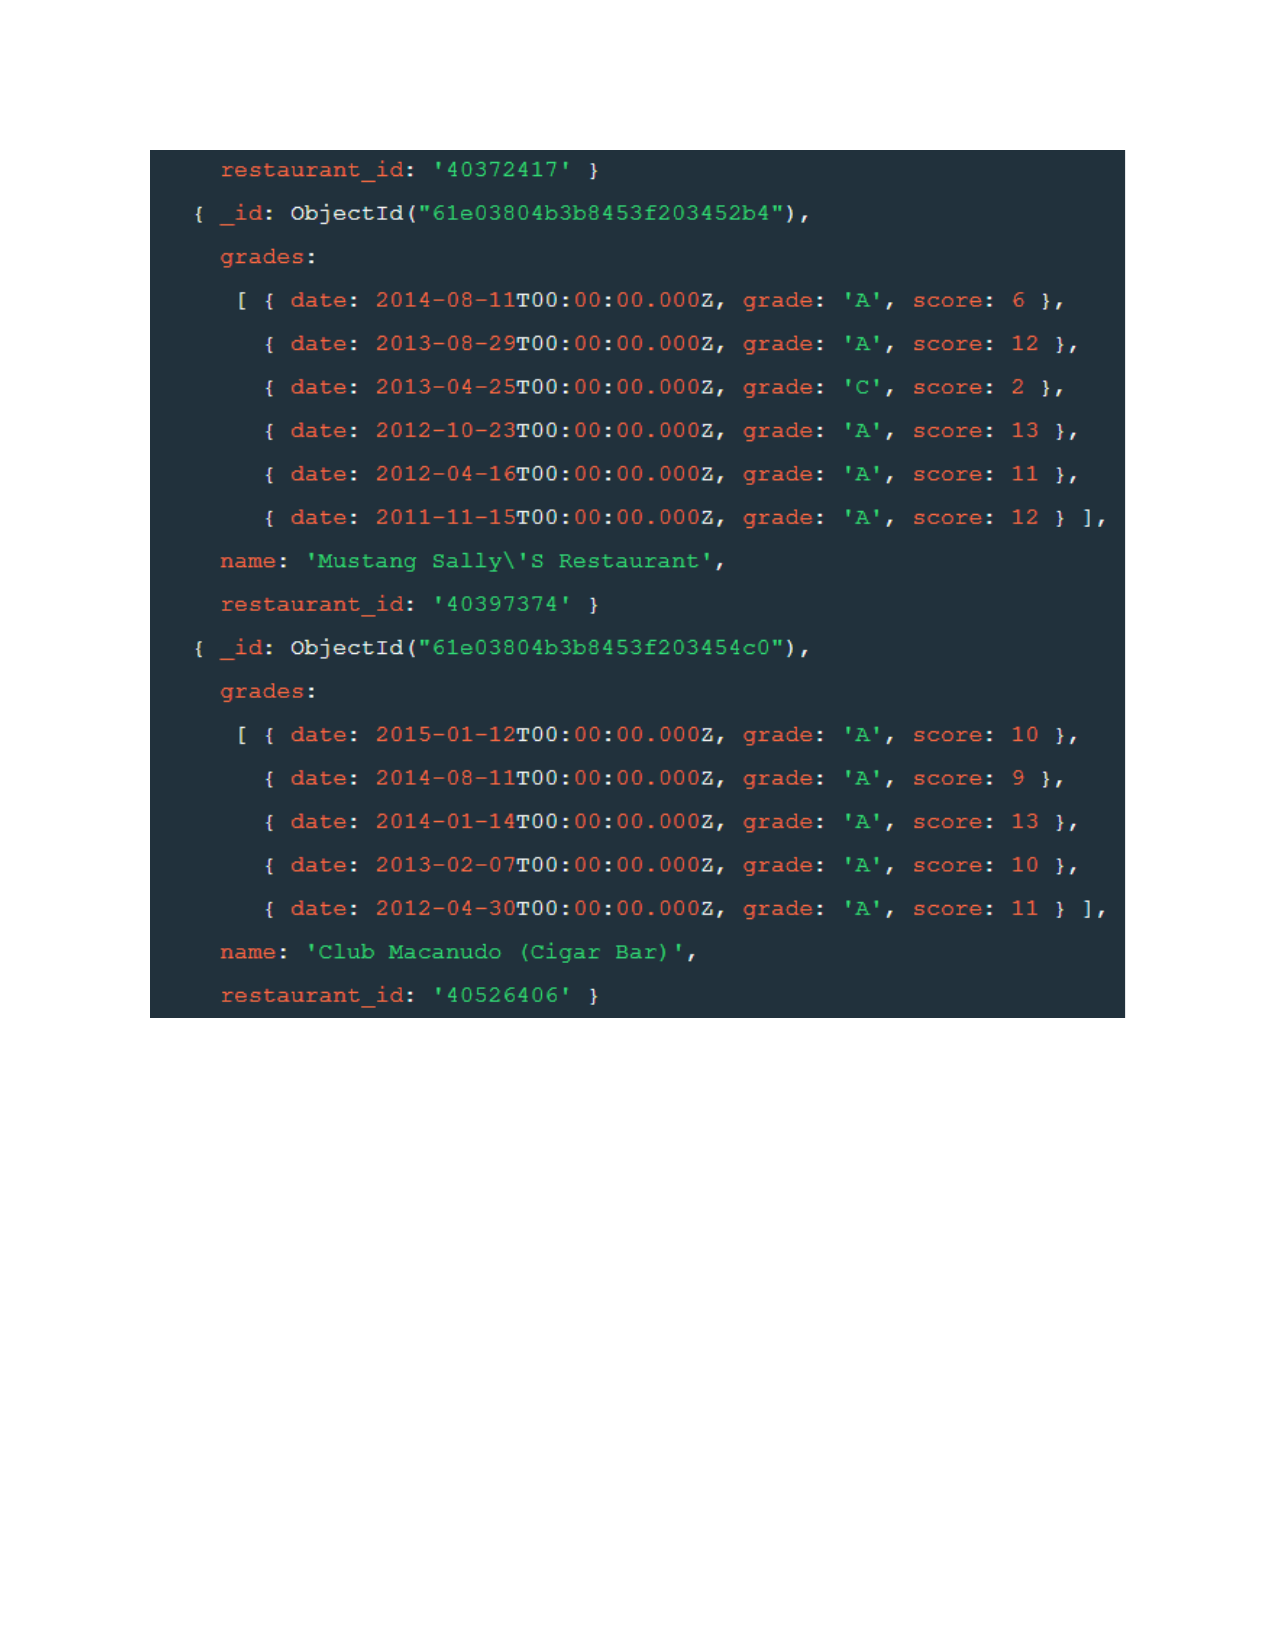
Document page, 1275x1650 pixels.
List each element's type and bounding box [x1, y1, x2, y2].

picture [150, 150, 1125, 1018]
